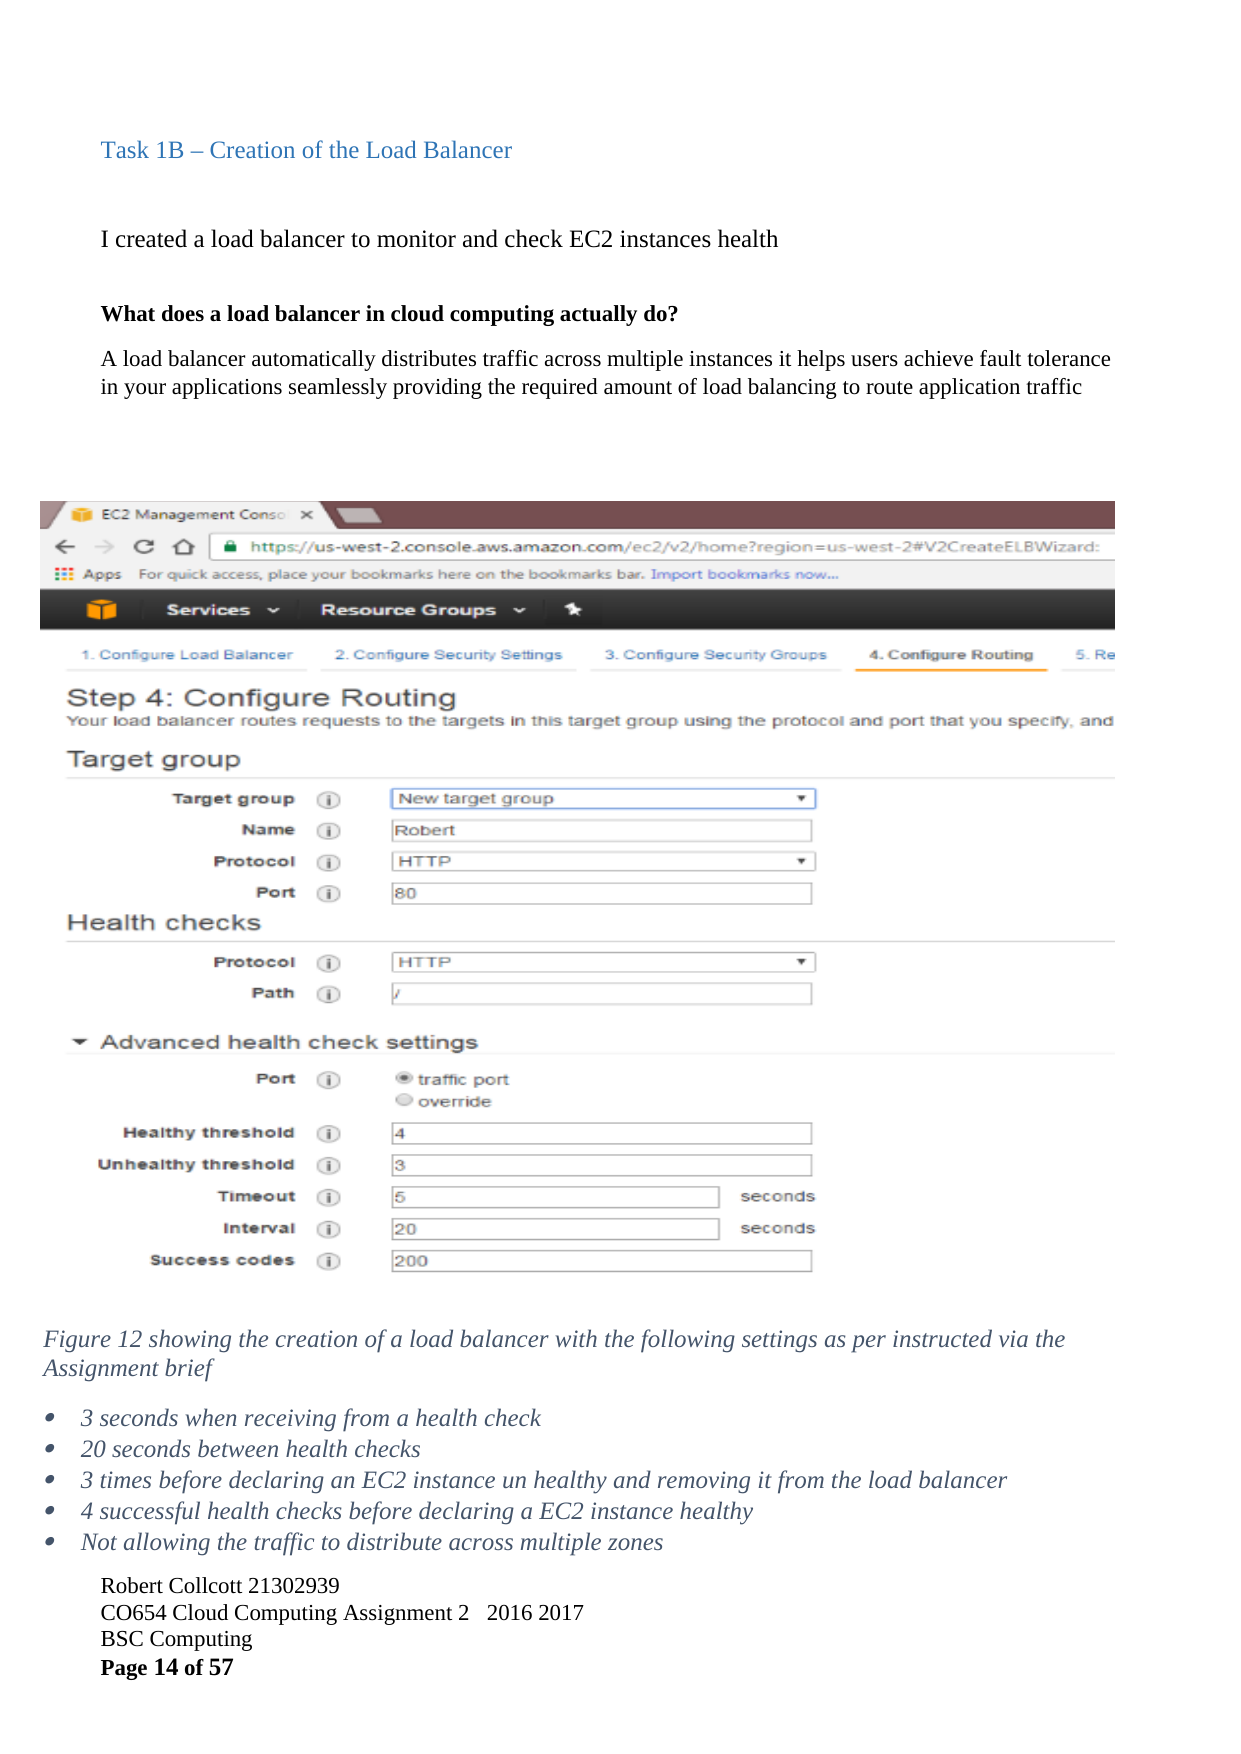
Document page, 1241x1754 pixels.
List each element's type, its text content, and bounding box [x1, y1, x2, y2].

subtitle Task 1B – Creation of the Load Balancer [100, 136, 1134, 164]
text I created a load balancer to monitor and check EC2 instances health [100, 224, 1134, 253]
text What does a load balancer in cloud computing actually do? [100, 299, 1134, 326]
list A load balancer automatically distributes traffic across multiple instances it helps users achieve fault tolerance in your applications seamlessly providing the required amount of load balancing to route application traffic [100, 345, 1134, 399]
picture [40, 501, 1115, 1352]
